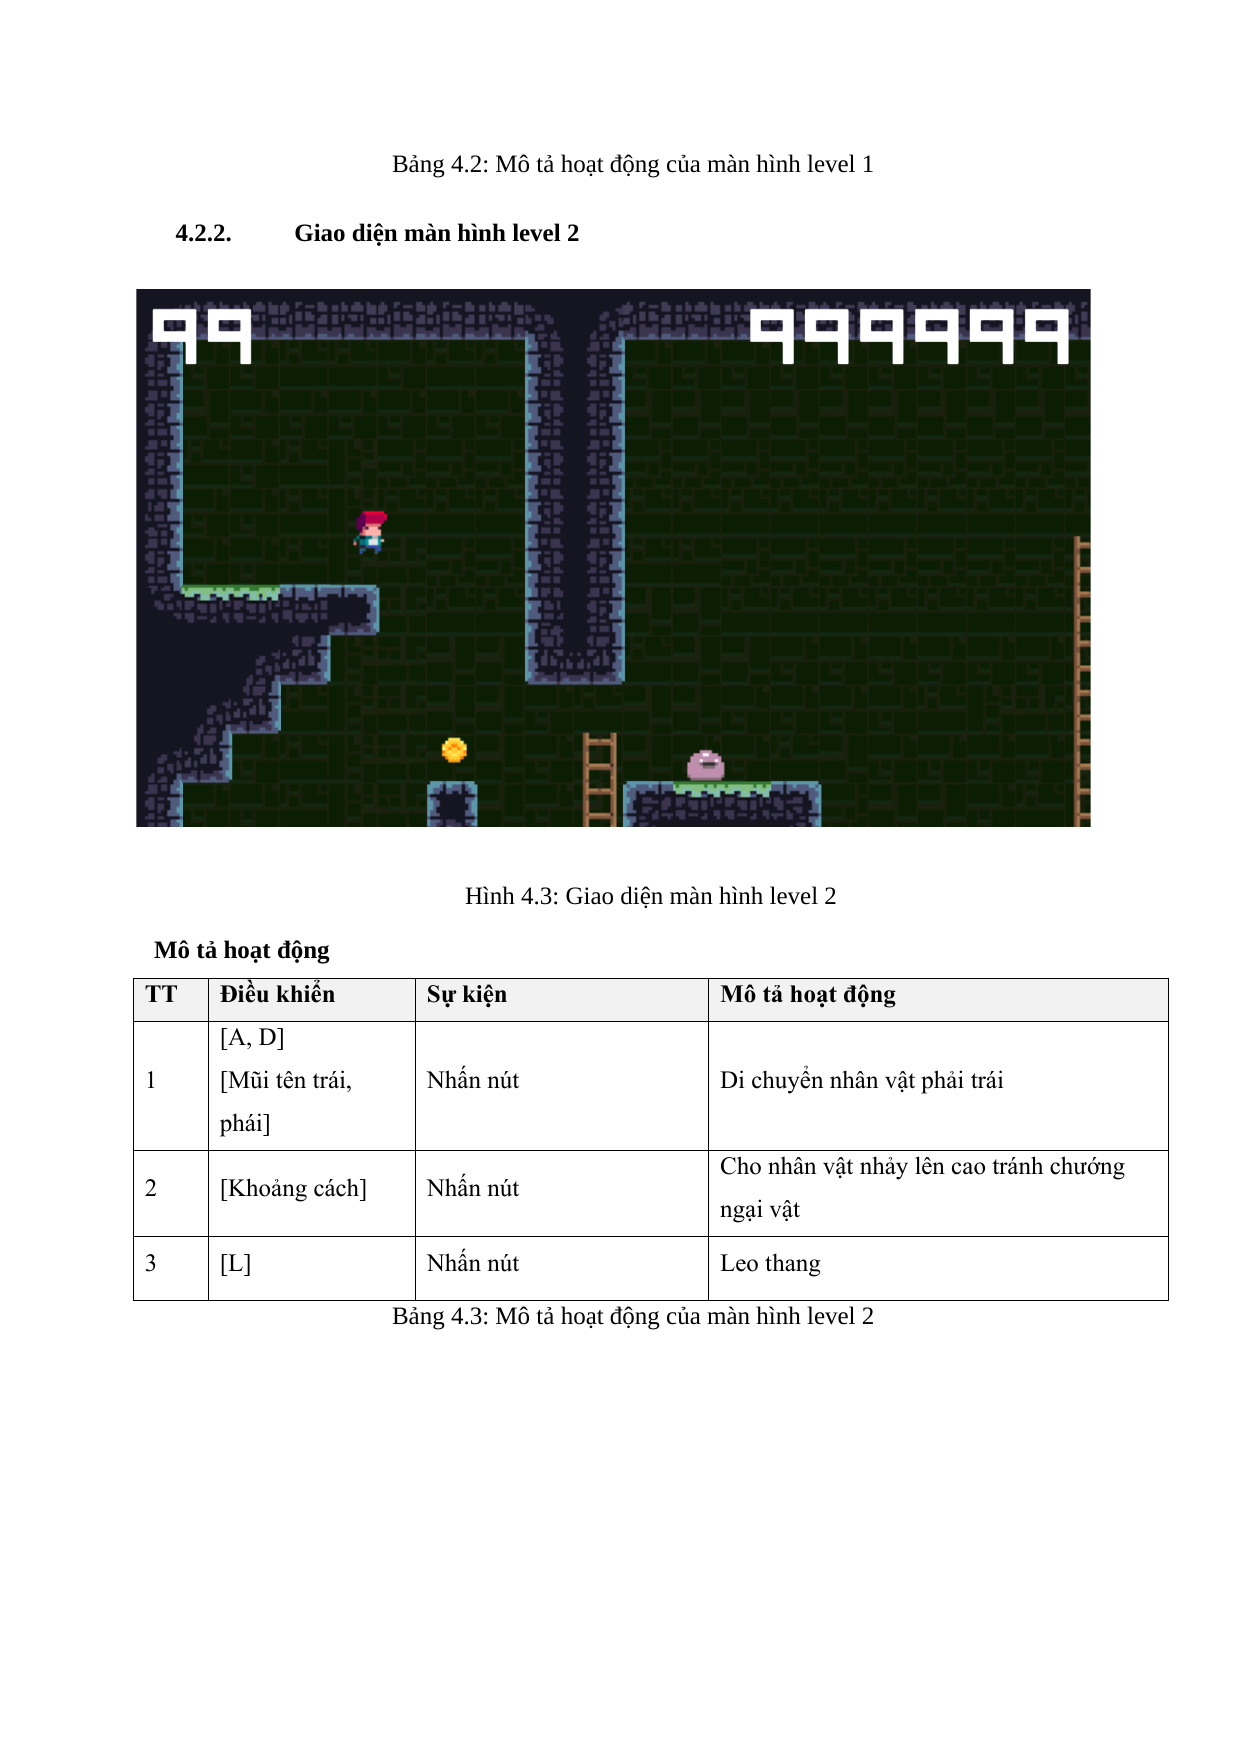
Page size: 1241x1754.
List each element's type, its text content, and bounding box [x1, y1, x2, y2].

table_cell Cho nhân vật nhảy lên cao tránh chướng ngại vật [709, 1151, 1168, 1236]
table_cell Nhấn nút [416, 1237, 708, 1300]
table_header Sự kiện [416, 979, 708, 1021]
picture [136, 289, 1091, 827]
table_cell Di chuyển nhân vật phải trái [709, 1022, 1168, 1150]
text Mô tả hoạt động [154, 935, 1158, 963]
table_cell 2 [134, 1151, 208, 1236]
table_cell 3 [134, 1237, 208, 1300]
text Bảng 4.2: Mô tả hoạt động của màn hình level 1 [392, 149, 1158, 178]
table_header Điều khiển [209, 979, 415, 1021]
table_cell [L] [209, 1237, 415, 1300]
table_cell Nhấn nút [416, 1151, 708, 1236]
table_cell 1 [134, 1022, 208, 1150]
list Giao diện màn hình level 2 [175, 218, 1158, 247]
table_cell Nhấn nút [416, 1022, 708, 1150]
table_cell [A, D] [Mũi tên trái, phái] [209, 1022, 415, 1150]
table_cell [Khoảng cách] [209, 1151, 415, 1236]
text Bảng 4.3: Mô tả hoạt động của màn hình level 2 [392, 1301, 1158, 1330]
table_cell Leo thang [709, 1237, 1168, 1300]
table_header TT [134, 979, 208, 1021]
table_header Mô tả hoạt động [709, 979, 1168, 1021]
